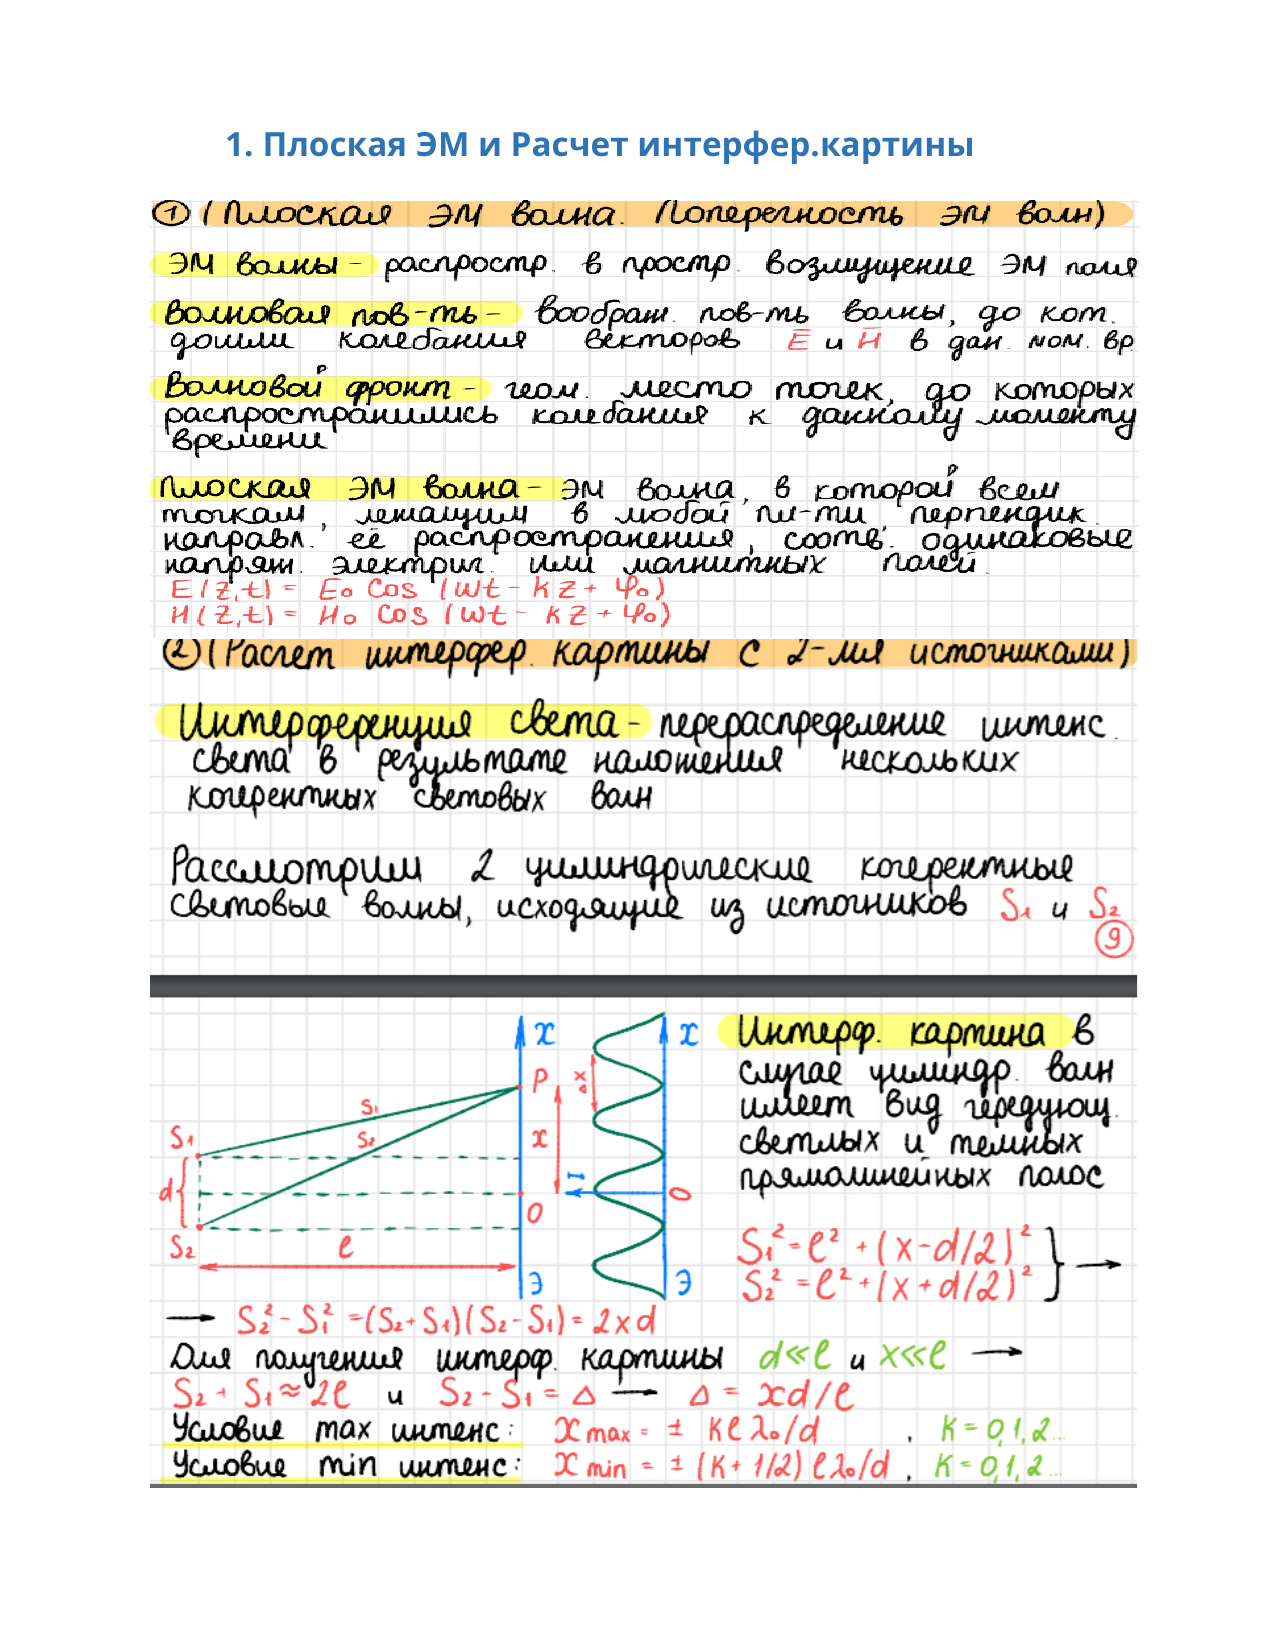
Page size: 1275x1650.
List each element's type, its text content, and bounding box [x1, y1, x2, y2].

subtitle Плоская ЭМ и Расчет интерфер.картины [225, 121, 1125, 166]
picture [150, 200, 1139, 638]
picture [150, 639, 1138, 1488]
